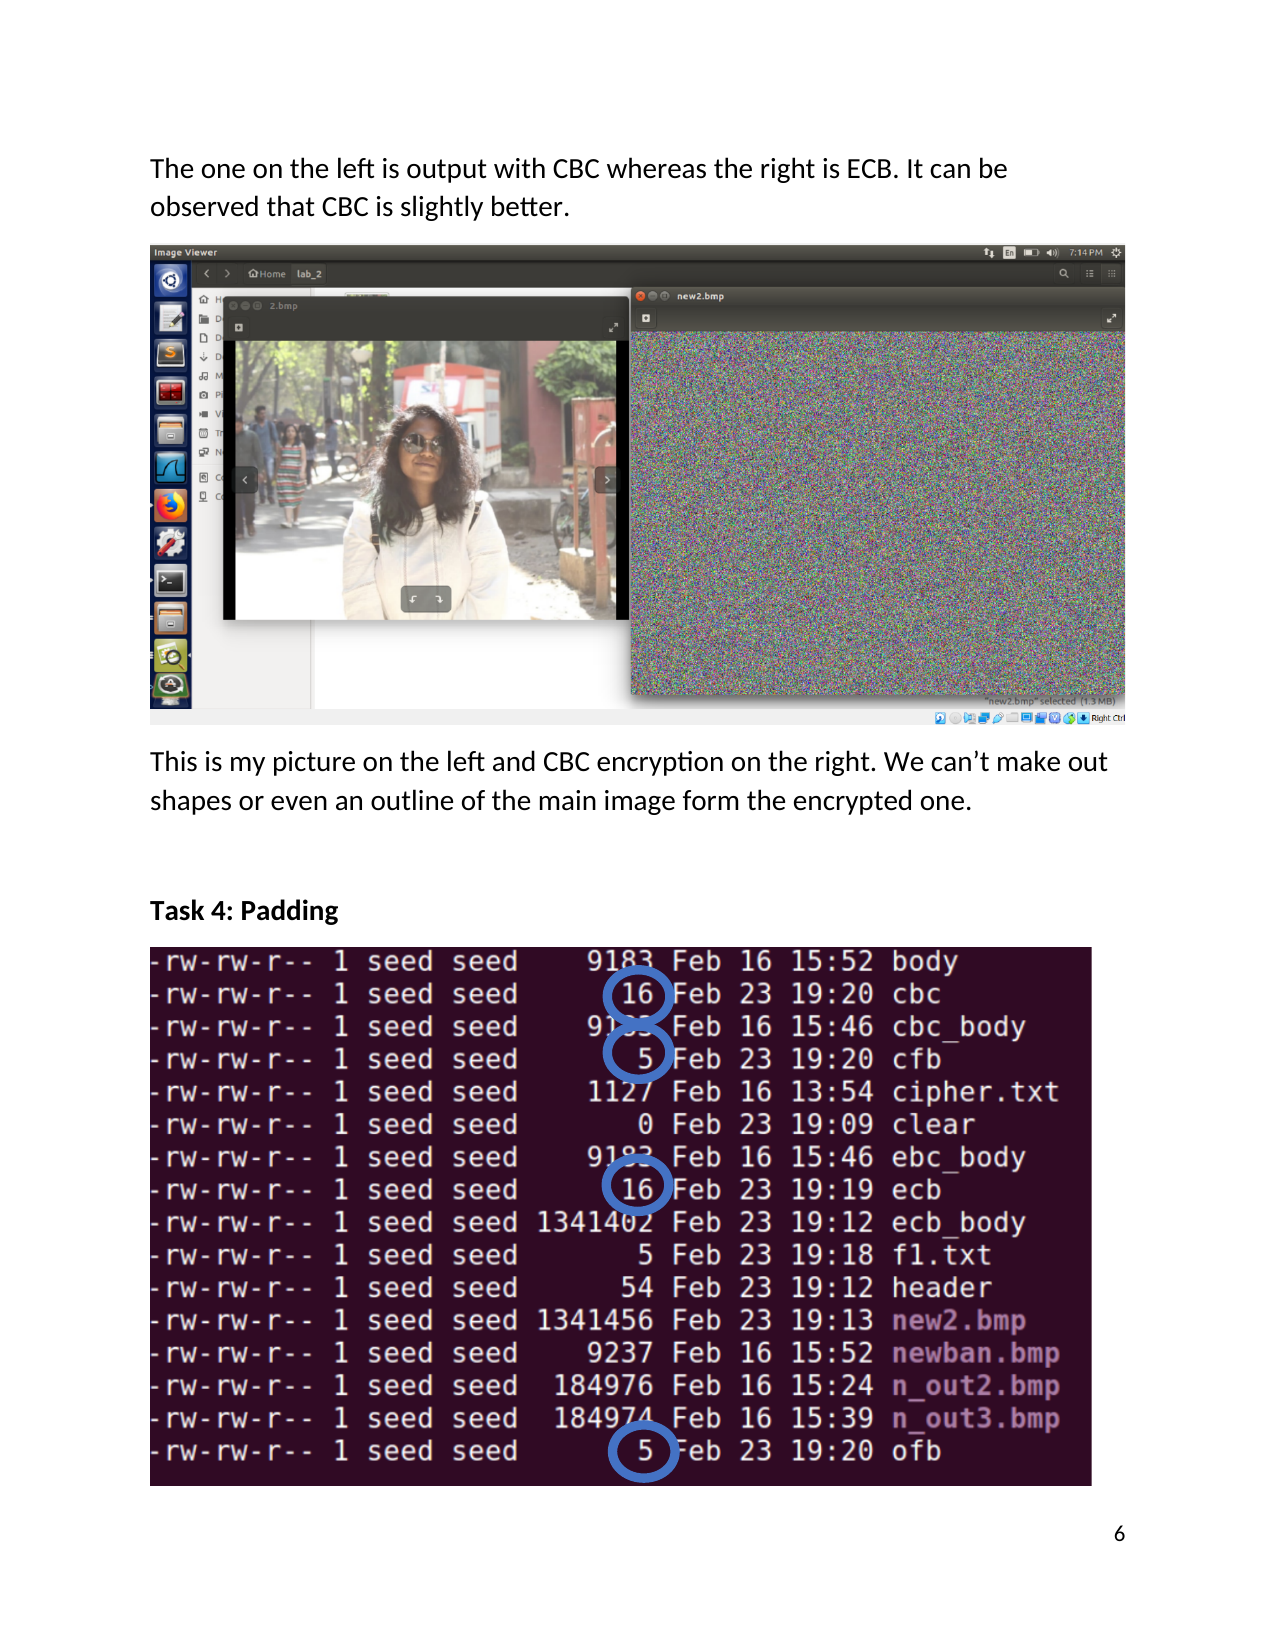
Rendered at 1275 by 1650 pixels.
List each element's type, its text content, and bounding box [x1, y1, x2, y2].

text This is my picture on the left and CBC encryption on the right. We can’t make out shapes or even an outline of the main image form the encrypted one. [150, 743, 1125, 817]
text The one on the left is output with CBC whereas the right is ECB. It can be observed that CBC is slightly better. [150, 150, 1125, 224]
text Task 4: Padding [150, 892, 1125, 928]
picture [150, 243, 1125, 725]
picture [150, 947, 1092, 1486]
